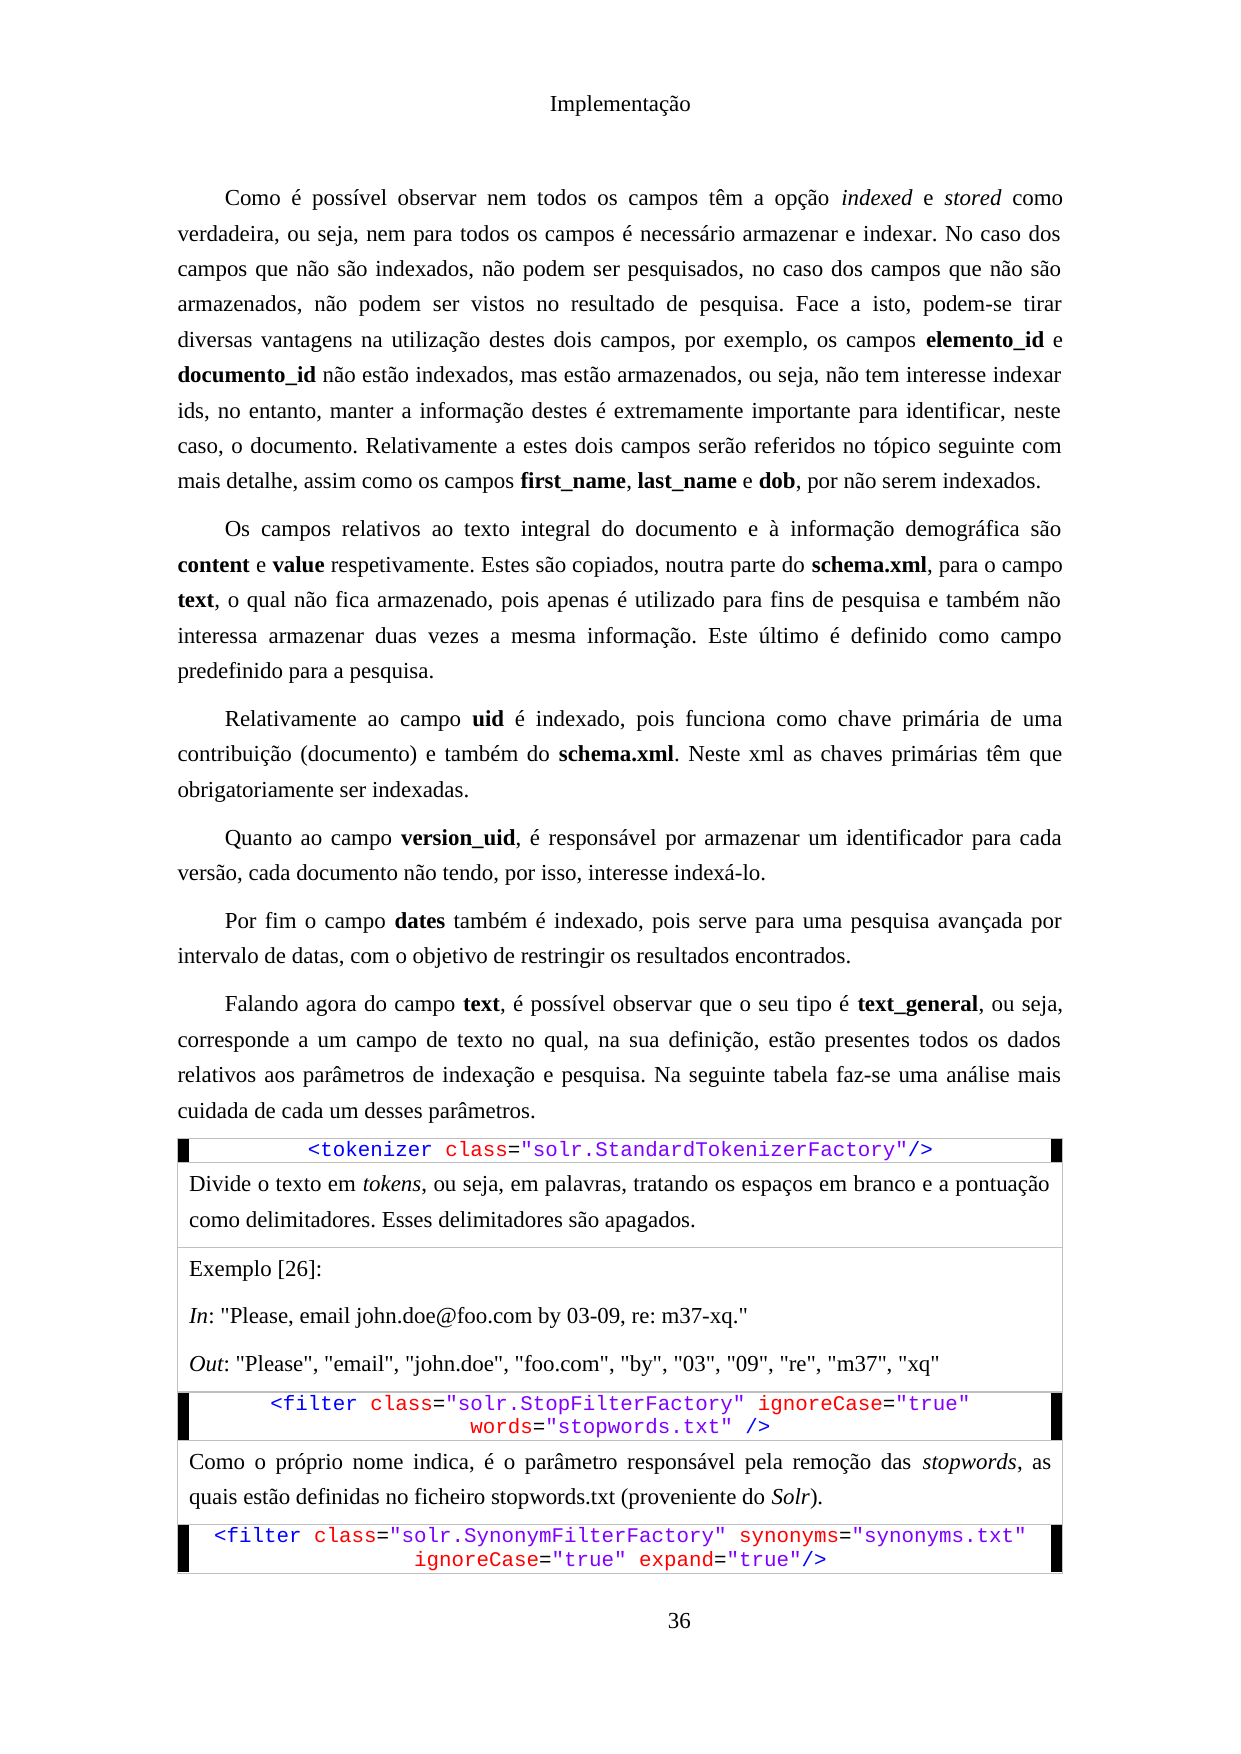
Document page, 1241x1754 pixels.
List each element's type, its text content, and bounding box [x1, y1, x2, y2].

table_cell Exemplo [26]: In: "Please, email john.doe@foo.com by 03-09, re: m37-xq." Out: "Please", "email", "john.doe", "foo.com", "by", "03", "09", "re", "m37", "xq" [178, 1248, 1062, 1391]
table_cell Divide o texto em tokens, ou seja, em palavras, tratando os espaços em branco e a pontuação como delimitadores. Esses delimitadores são apagados. [178, 1163, 1062, 1247]
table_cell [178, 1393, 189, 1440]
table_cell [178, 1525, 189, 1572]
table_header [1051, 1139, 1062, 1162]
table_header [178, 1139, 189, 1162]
text Como é possível observar nem todos os campos têm a opção indexed e stored como verdadeira, ou seja, nem para todos os campos é necessário armazenar e indexar. No caso dos campos que não são indexados, não podem ser pesquisados, no caso dos campos que não são armazenados, não podem ser vistos no resultado de pesquisa. Face a isto, podem-se tirar diversas vantagens na utilização destes dois campos, por exemplo, os campos elemento_id e documento_id não estão indexados, mas estão armazenados, ou seja, não tem interesse indexar ids, no entanto, manter a informação destes é extremamente importante para identificar, neste caso, o documento. Relativamente a estes dois campos serão referidos no tópico seguinte com mais detalhe, assim como os campos first_name, last_name e dob, por não serem indexados. [177, 177, 1063, 496]
text Quanto ao campo version_uid, é responsável por armazenar um identificador para cada versão, cada documento não tendo, por isso, interesse indexá-lo. [177, 817, 1063, 888]
table_cell Como o próprio nome indica, é o parâmetro responsável pela remoção das stopwords, as quais estão definidas no ficheiro stopwords.txt (proveniente do Solr). [178, 1441, 1062, 1524]
text Por fim o campo dates também é indexado, pois serve para uma pesquisa avançada por intervalo de datas, com o objetivo de restringir os resultados encontrados. [177, 900, 1063, 971]
text Os campos relativos ao texto integral do documento e à informação demográfica são content e value respetivamente. Estes são copiados, noutra parte do schema.xml, para o campo text, o qual não fica armazenado, pois apenas é utilizado para fins de pesquisa e também não interessa armazenar duas vezes a mesma informação. Este último é definido como campo predefinido para a pesquisa. [177, 508, 1063, 686]
text Relativamente ao campo uid é indexado, pois funciona como chave primária de uma contribuição (documento) e também do schema.xml. Neste xml as chaves primárias têm que obrigatoriamente ser indexadas. [177, 698, 1063, 804]
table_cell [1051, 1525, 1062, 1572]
text Falando agora do campo text, é possível observar que o seu tipo é text_general, ou seja, corresponde a um campo de texto no qual, na sua definição, estão presentes todos os dados relativos aos parâmetros de indexação e pesquisa. Na seguinte tabela faz-se uma análise mais cuidada de cada um desses parâmetros. [177, 983, 1063, 1125]
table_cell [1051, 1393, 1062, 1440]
